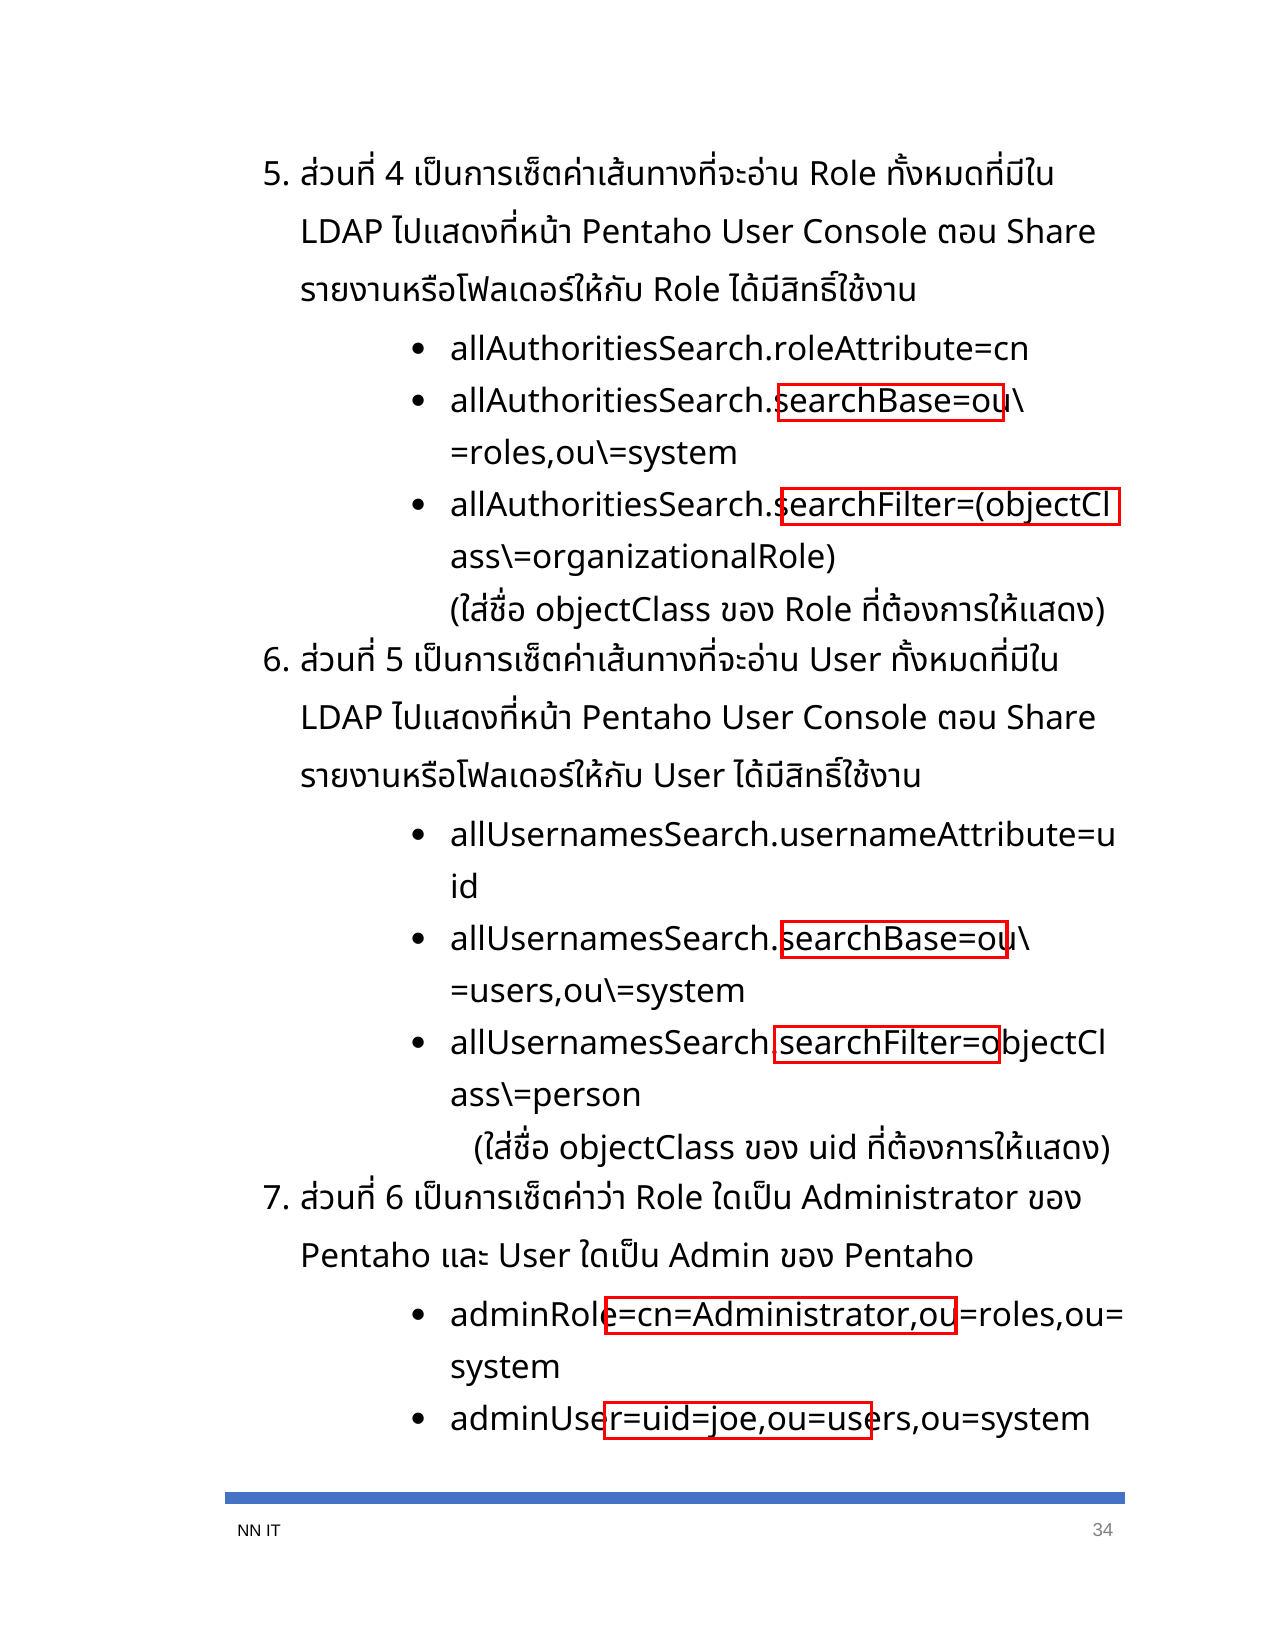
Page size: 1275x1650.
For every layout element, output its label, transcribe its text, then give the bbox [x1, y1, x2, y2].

list allUsernamesSearch.searchBase=ou\=users,ou\=system [412, 915, 1125, 1012]
list allUsernamesSearch.searchFilter=objectClass\=person [412, 1019, 1125, 1117]
list allAuthoritiesSearch.searchFilter=(objectClass\=organizationalRole) [412, 481, 1125, 578]
list allAuthoritiesSearch.roleAttribute=cn [412, 324, 1125, 370]
list ส่วนที่ 4 เป็นการเซ็ตค่าเส้นทางที่จะอ่าน Role ทั้งหมดที่มีใน LDAP ไปแสดงที่หน้า Pentaho User Console ตอน Share รายงานหรือโฟลเดอร์ให้กับ Role ได้มีสิทธิ์ใช้งาน [262, 150, 1125, 317]
list allUsernamesSearch.usernameAttribute=uid [412, 810, 1125, 908]
text (ใส่ชื่อ objectClass ของ uid ที่ต้องการให้แสดง) [309, 1123, 1125, 1174]
list ส่วนที่ 6 เป็นการเซ็ตค่าว่า Role ใดเป็น Administrator ของ Pentaho และ User ใดเป็น Admin ของ Pentaho [262, 1174, 1125, 1283]
list adminRole=cn=Administrator,ou=roles,ou=system [412, 1290, 1125, 1388]
list adminUser=uid=joe,ou=users,ou=system [412, 1395, 1125, 1440]
text (ใส่ชื่อ objectClass ของ Role ที่ต้องการให้แสดง) [450, 585, 1125, 636]
list ส่วนที่ 5 เป็นการเซ็ตค่าเส้นทางที่จะอ่าน User ทั้งหมดที่มีใน LDAP ไปแสดงที่หน้า Pentaho User Console ตอน Share รายงานหรือโฟลเดอร์ให้กับ User ได้มีสิทธิ์ใช้งาน [262, 636, 1125, 803]
list allAuthoritiesSearch.searchBase=ou\=roles,ou\=system [412, 377, 1125, 474]
